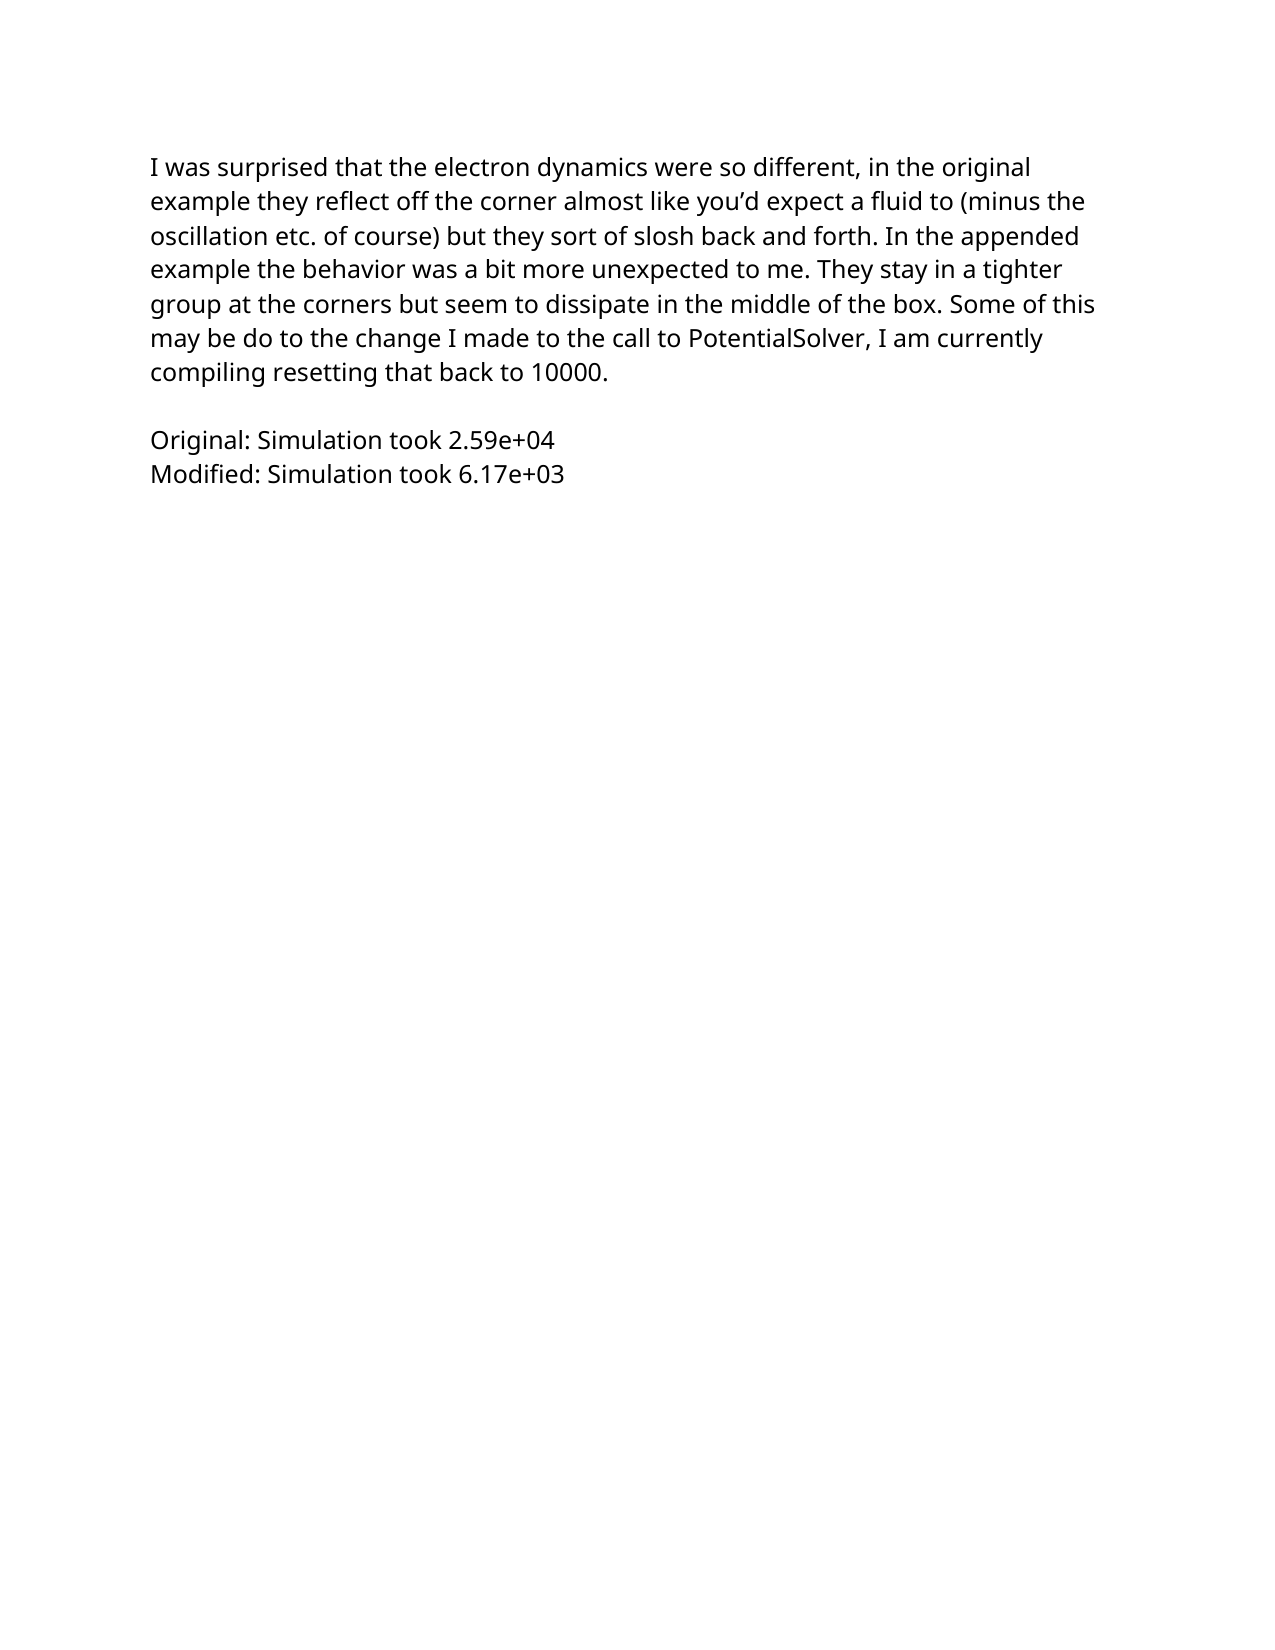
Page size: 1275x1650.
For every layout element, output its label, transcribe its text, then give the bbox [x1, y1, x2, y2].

text I was surprised that the electron dynamics were so different, in the original example they reflect off the corner almost like you’d expect a fluid to (minus the oscillation etc. of course) but they sort of slosh back and forth. In the appended example the behavior was a bit more unexpected to me. They stay in a tighter group at the corners but seem to dissipate in the middle of the box. Some of this may be do to the change I made to the call to PotentialSolver, I am currently compiling resetting that back to 10000. [150, 150, 1125, 388]
text Modified: Simulation took 6.17e+03 [150, 457, 1125, 491]
text Original: Simulation took 2.59e+04 [150, 422, 1125, 457]
